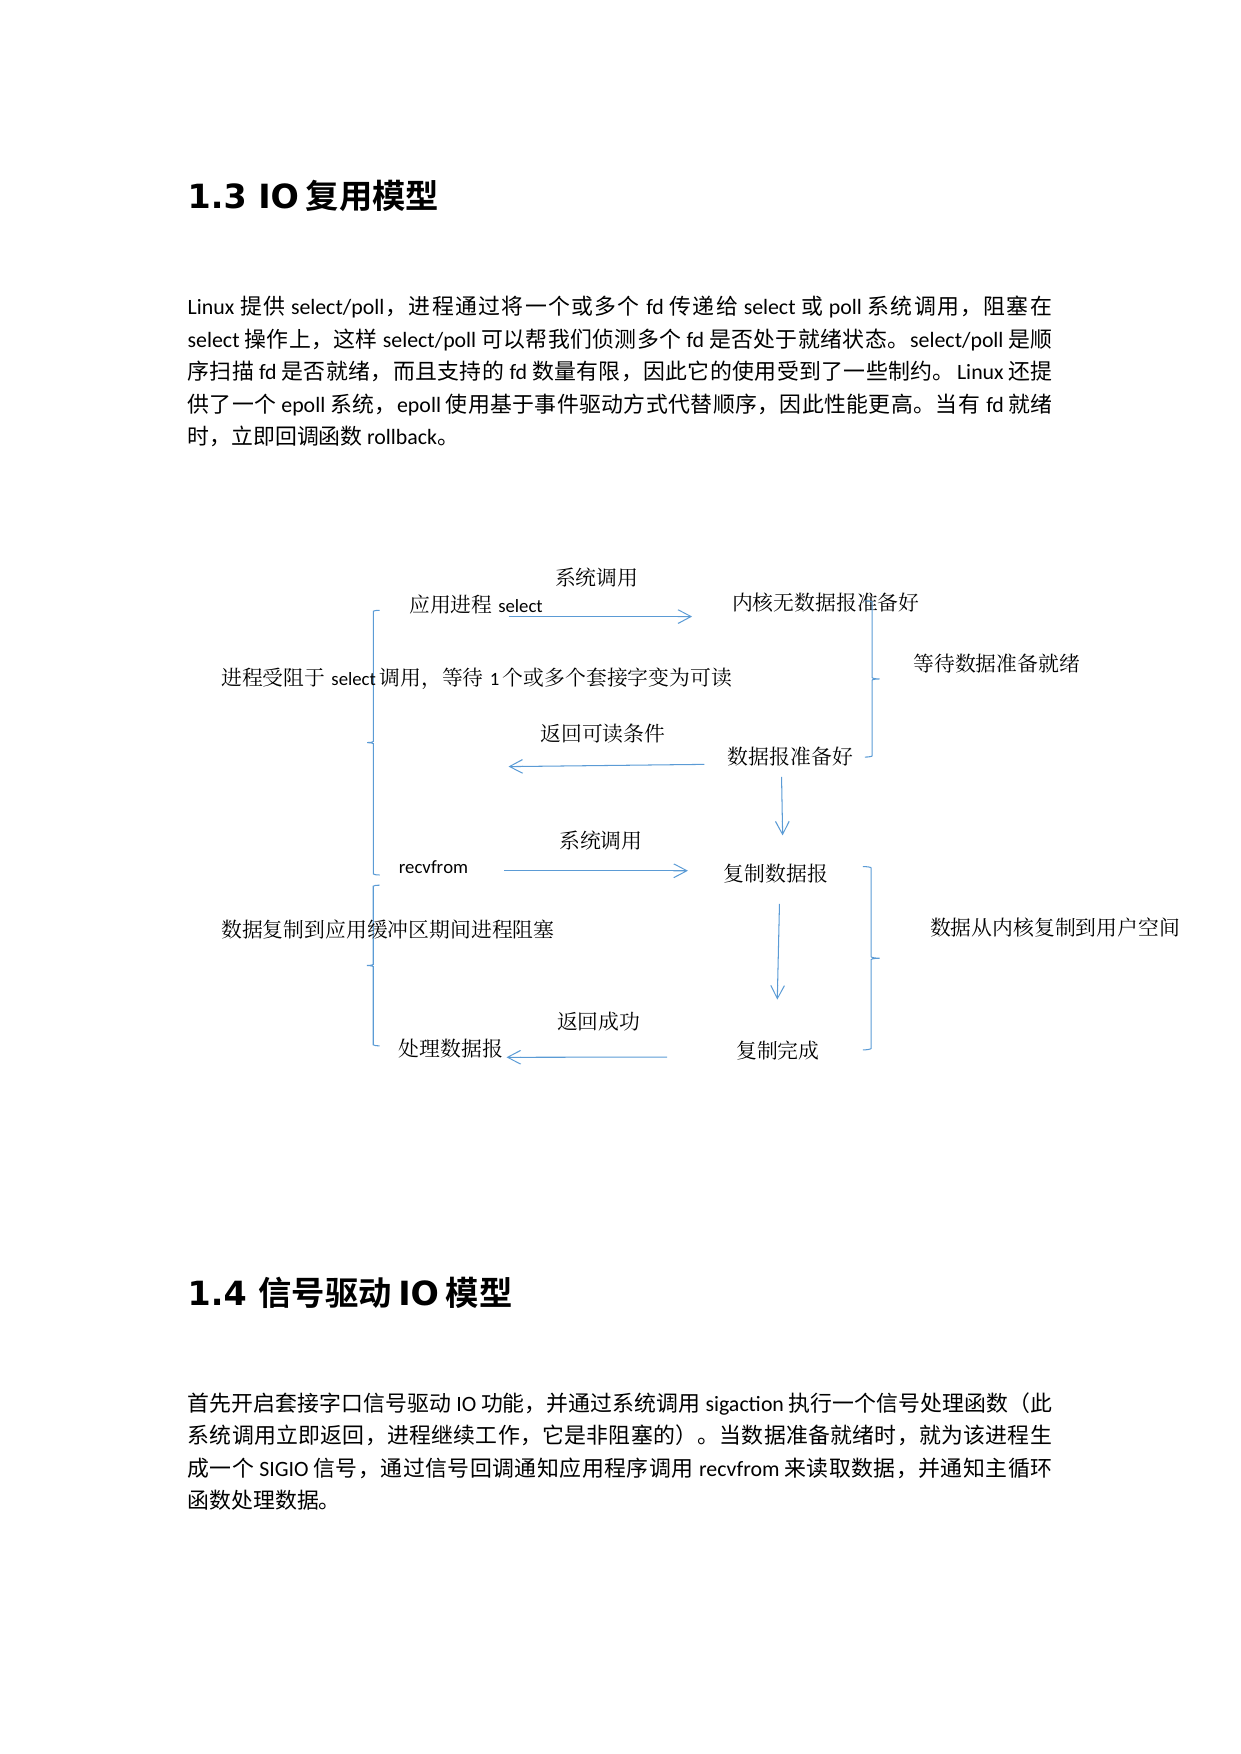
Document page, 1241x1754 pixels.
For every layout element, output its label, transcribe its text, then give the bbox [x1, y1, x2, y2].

text 首先开启套接字口信号驱动IO功能，并通过系统调用sigaction执行一个信号处理函数（此系统调用立即返回，进程继续工作，它是非阻塞的）。当数据准备就绪时，就为该进程生成一个SIGIO信号，通过信号回调通知应用程序调用recvfrom来读取数据，并通知主循环函数处理数据。 [187, 1385, 1053, 1515]
subtitle 1.3 IO复用模型 [187, 162, 1053, 227]
subtitle 1.4 信号驱动IO模型 [187, 1258, 1053, 1323]
text Linux提供select/poll，进程通过将一个或多个fd传递给select或poll系统调用，阻塞在select操作上，这样select/poll可以帮我们侦测多个fd是否处于就绪状态。select/poll是顺序扫描fd是否就绪，而且支持的fd数量有限，因此它的使用受到了一些制约。Linux还提供了一个epoll系统，epoll使用基于事件驱动方式代替顺序，因此性能更高。当有fd就绪时，立即回调函数rollback。 [187, 289, 1053, 451]
